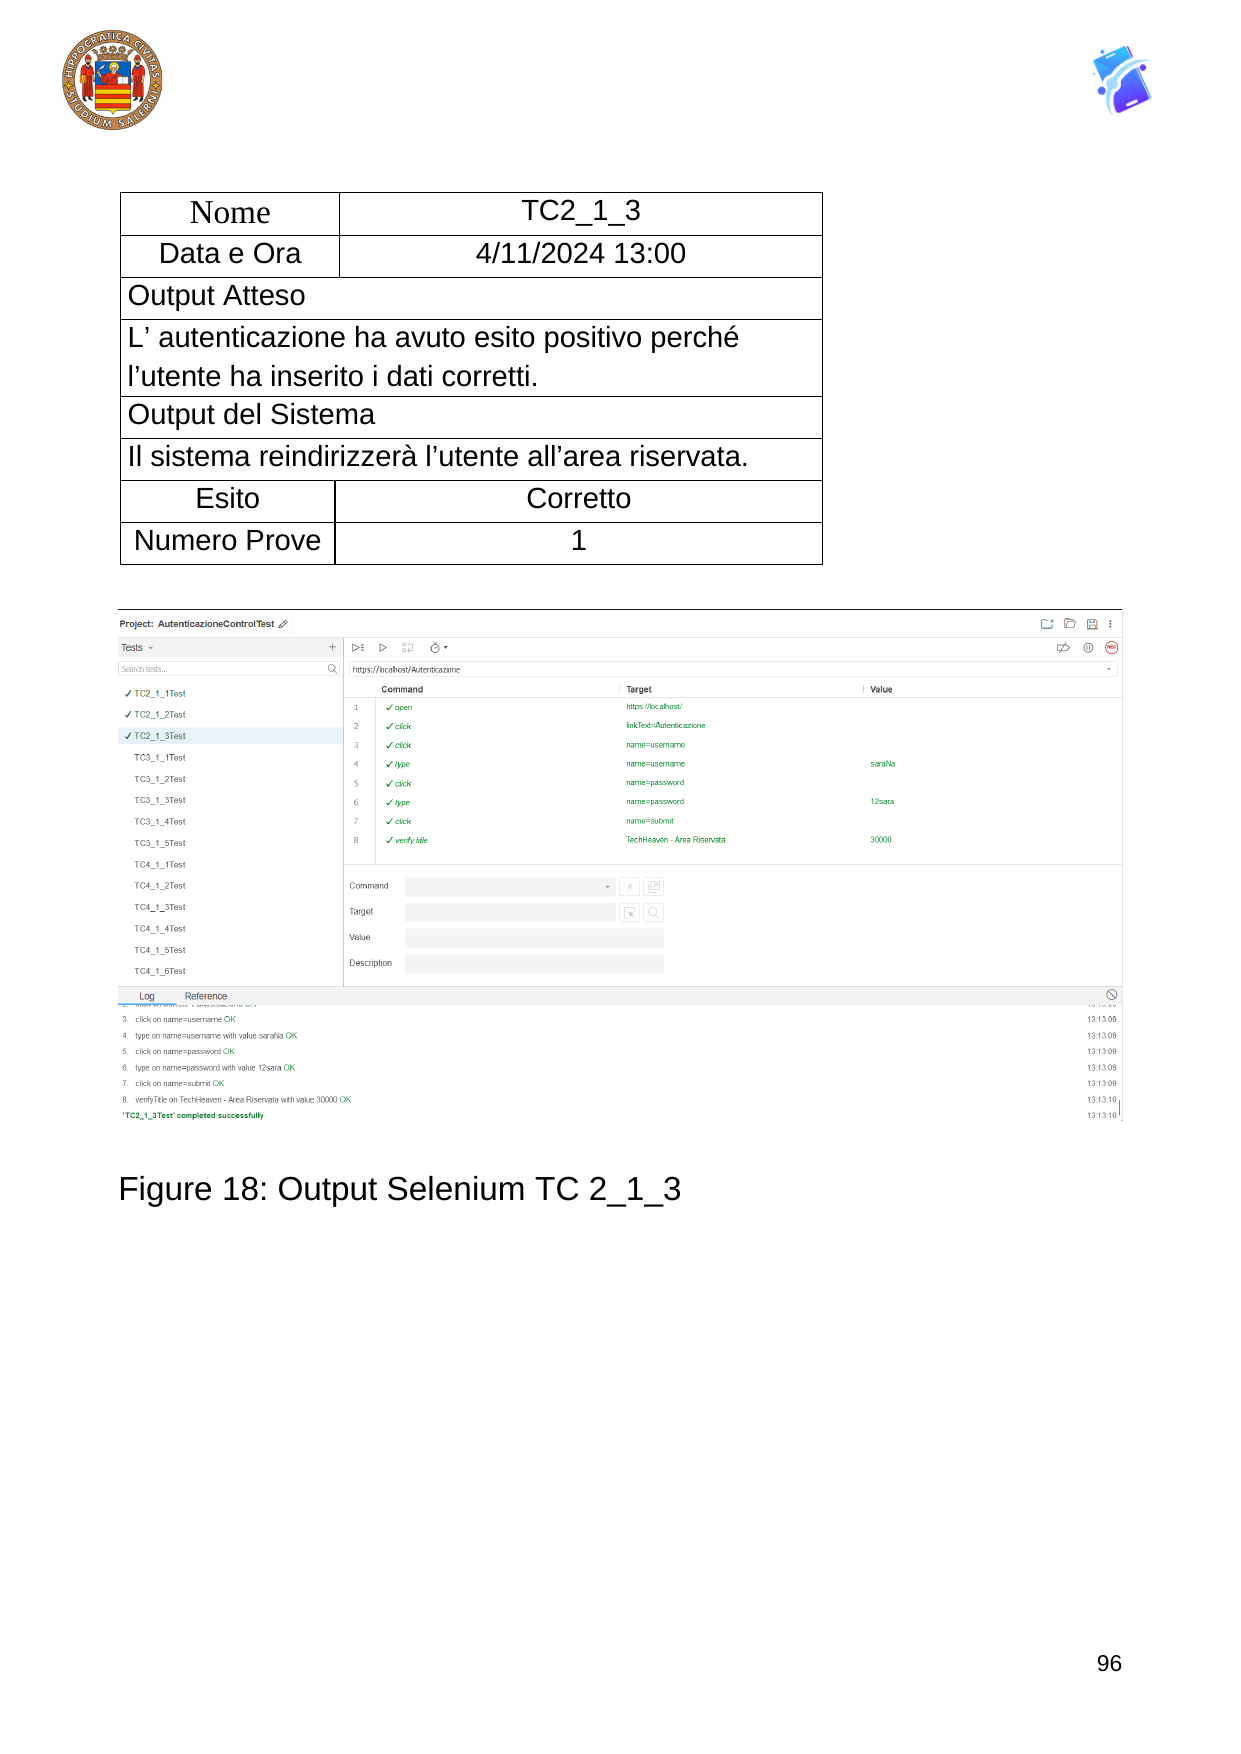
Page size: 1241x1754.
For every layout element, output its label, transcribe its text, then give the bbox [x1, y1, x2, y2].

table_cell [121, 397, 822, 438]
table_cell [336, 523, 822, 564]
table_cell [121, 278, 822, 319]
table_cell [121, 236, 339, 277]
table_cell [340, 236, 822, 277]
text Figure 18: Output Selenium TC 2_1_3 [118, 1169, 1122, 1207]
picture [61, 29, 163, 131]
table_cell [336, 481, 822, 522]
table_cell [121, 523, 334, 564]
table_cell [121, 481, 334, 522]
picture [1066, 25, 1178, 147]
picture [118, 609, 1123, 1121]
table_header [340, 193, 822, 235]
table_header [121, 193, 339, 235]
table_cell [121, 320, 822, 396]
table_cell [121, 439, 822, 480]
